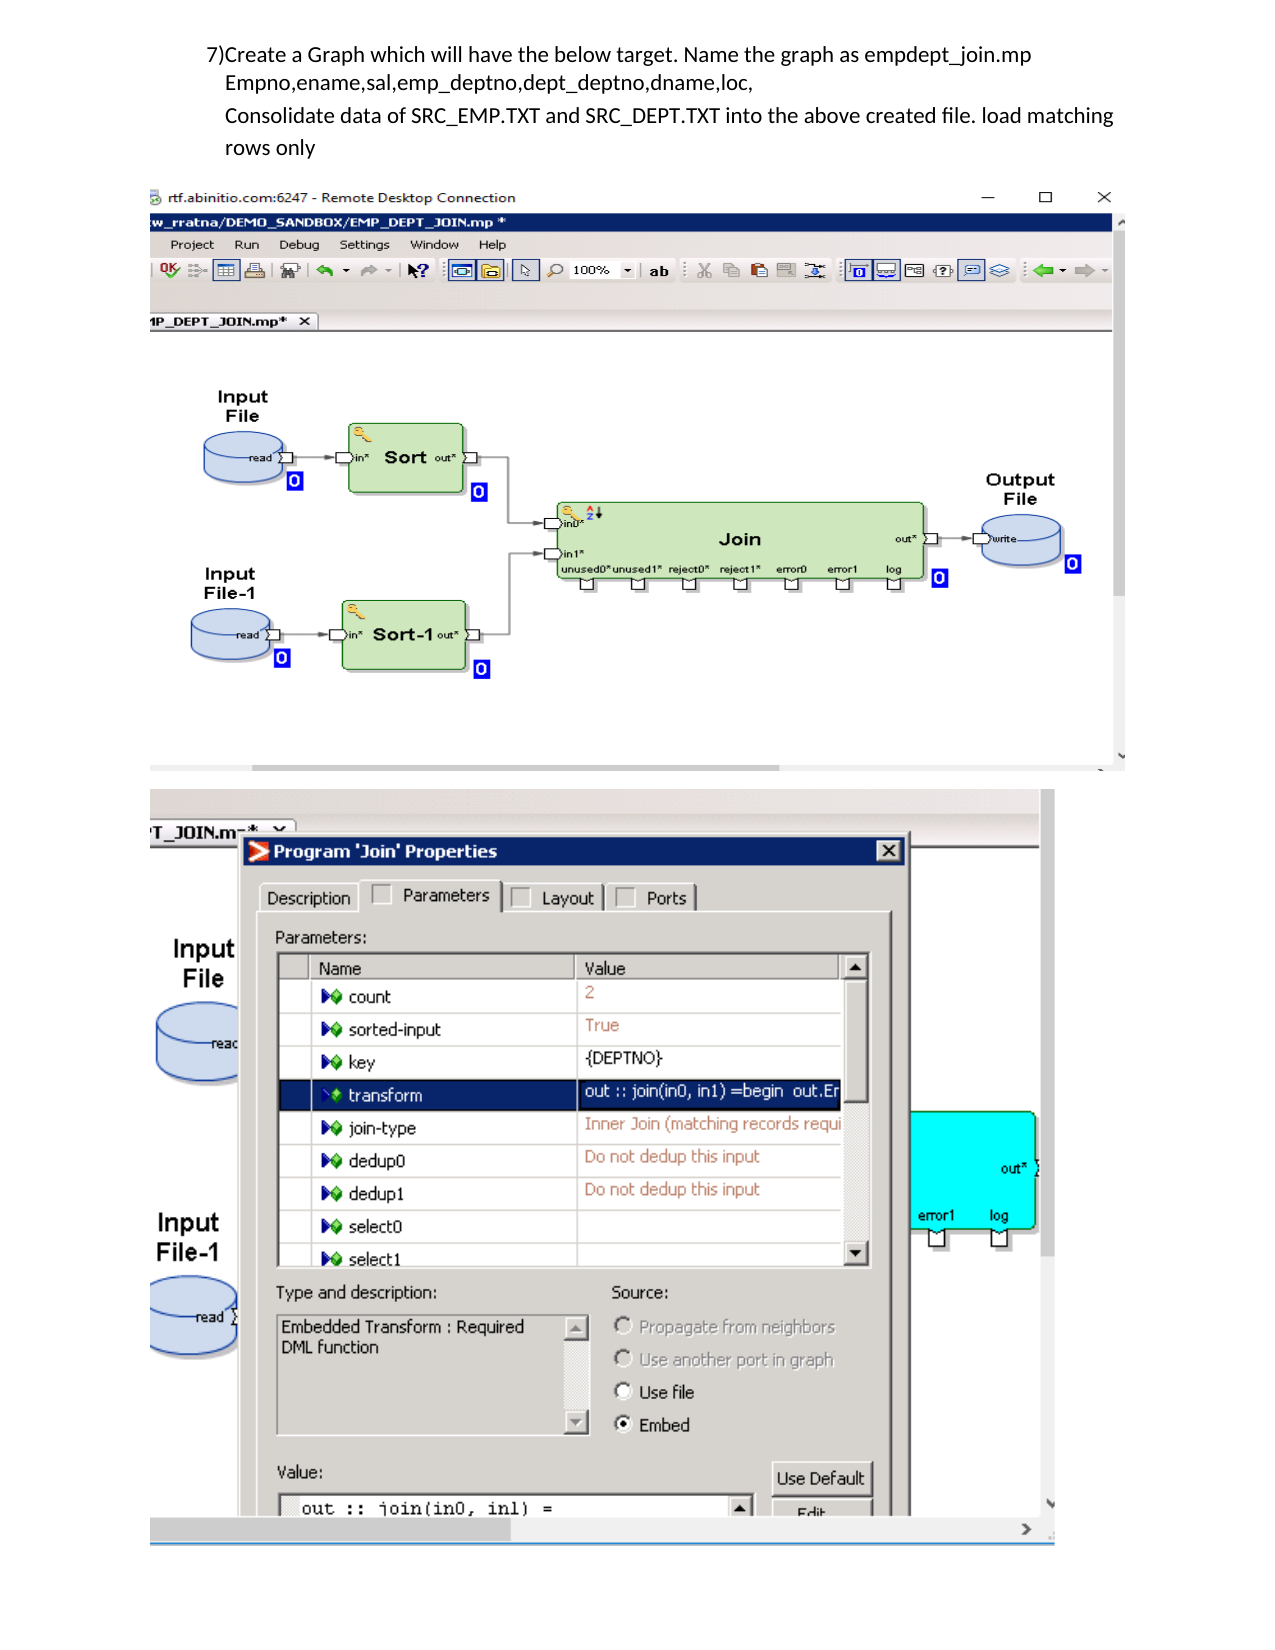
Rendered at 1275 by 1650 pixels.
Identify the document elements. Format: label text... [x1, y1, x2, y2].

picture [150, 789, 1055, 1546]
list Consolidate data of SRC_EMP.TXT and SRC_DEPT.TXT into the above created file. load matching rows only [225, 101, 1125, 161]
list Empno,ename,sal,emp_deptno,dept_deptno,dname,loc, [225, 68, 1125, 97]
picture [150, 186, 1125, 771]
text 7)Create a Graph which will have the below target. Name the graph as empdept_join.mp [206, 41, 1125, 68]
